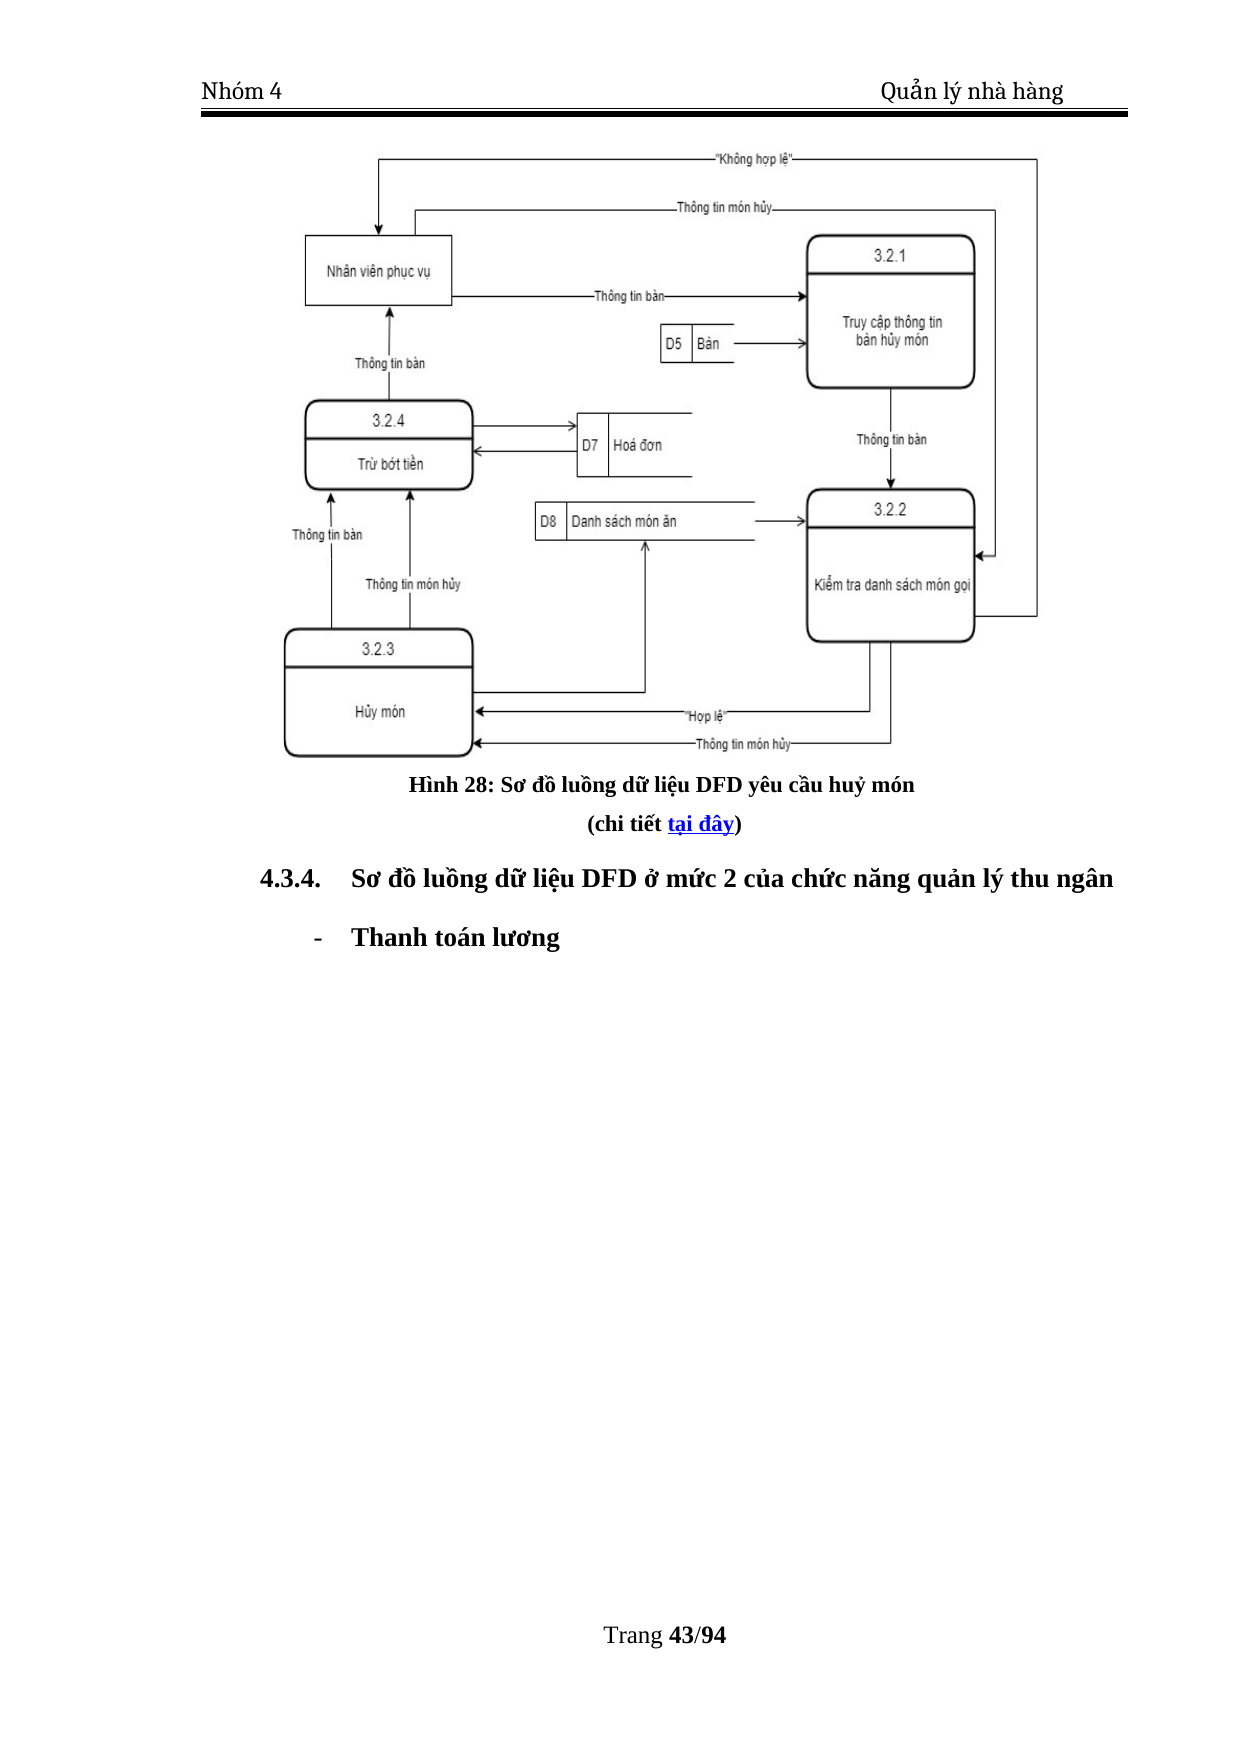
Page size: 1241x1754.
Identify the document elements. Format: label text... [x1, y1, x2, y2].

list Sơ đồ luồng dữ liệu DFD ở mức 2 của chức năng quản lý thu ngân [260, 862, 1128, 893]
list Thanh toán lương [313, 921, 1128, 953]
picture [283, 150, 1045, 758]
